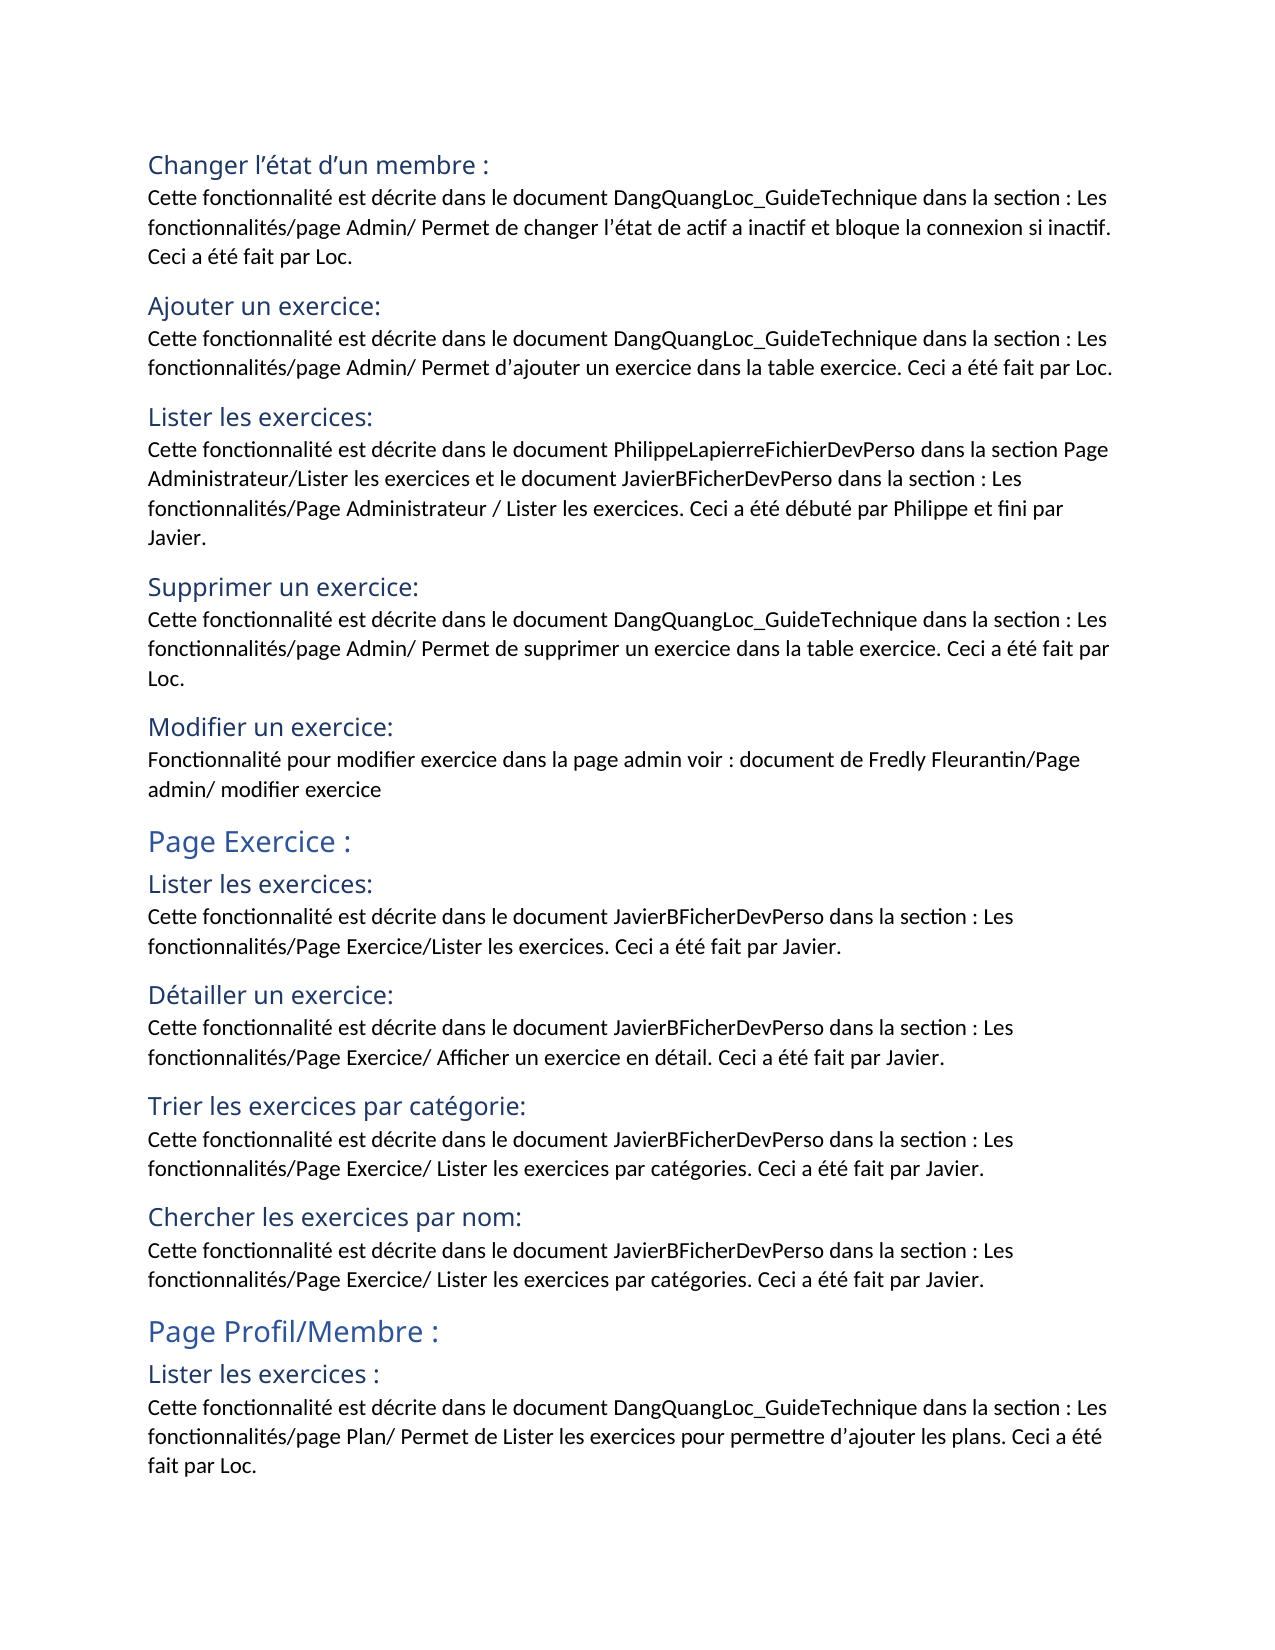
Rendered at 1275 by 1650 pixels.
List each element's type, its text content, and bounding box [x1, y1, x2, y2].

subtitle Détailler un exercice: [148, 978, 1127, 1012]
text Cette fonctionnalité est décrite dans le document JavierBFicherDevPerso dans la section : Les fonctionnalités/Page Exercice/ Afficher un exercice en détail. Ceci a été fait par Javier. [148, 1013, 1127, 1071]
subtitle Lister les exercices: [148, 867, 1127, 901]
subtitle Lister les exercices : [148, 1357, 1127, 1391]
text Cette fonctionnalité est décrite dans le document DangQuangLoc_GuideTechnique dans la section : Les fonctionnalités/page Plan/ Permet de Lister les exercices pour permettre d’ajouter les plans. Ceci a été fait par Loc. [148, 1393, 1127, 1479]
subtitle Supprimer un exercice: [148, 569, 1127, 603]
text Fonctionnalité pour modifier exercice dans la page admin voir : document de Fredly Fleurantin/Page admin/ modifier exercice [148, 745, 1127, 803]
text Cette fonctionnalité est décrite dans le document JavierBFicherDevPerso dans la section : Les fonctionnalités/Page Exercice/ Lister les exercices par catégories. Ceci a été fait par Javier. [148, 1125, 1127, 1182]
subtitle Chercher les exercices par nom: [148, 1200, 1127, 1234]
text Cette fonctionnalité est décrite dans le document DangQuangLoc_GuideTechnique dans la section : Les fonctionnalités/page Admin/ Permet de supprimer un exercice dans la table exercice. Ceci a été fait par Loc. [148, 605, 1127, 692]
subtitle Trier les exercices par catégorie: [148, 1089, 1127, 1123]
text Cette fonctionnalité est décrite dans le document JavierBFicherDevPerso dans la section : Les fonctionnalités/Page Exercice/ Lister les exercices par catégories. Ceci a été fait par Javier. [148, 1236, 1127, 1293]
text Cette fonctionnalité est décrite dans le document DangQuangLoc_GuideTechnique dans la section : Les fonctionnalités/page Admin/ Permet de changer l’état de actif a inactif et bloque la connexion si inactif. Ceci a été fait par Loc. [148, 183, 1127, 270]
text Cette fonctionnalité est décrite dans le document DangQuangLoc_GuideTechnique dans la section : Les fonctionnalités/page Admin/ Permet d’ajouter un exercice dans la table exercice. Ceci a été fait par Loc. [148, 324, 1127, 381]
subtitle Page Exercice : [148, 821, 1127, 861]
text Cette fonctionnalité est décrite dans le document JavierBFicherDevPerso dans la section : Les fonctionnalités/Page Exercice/Lister les exercices. Ceci a été fait par Javier. [148, 902, 1127, 960]
text Cette fonctionnalité est décrite dans le document PhilippeLapierreFichierDevPerso dans la section Page Administrateur/Lister les exercices et le document JavierBFicherDevPerso dans la section : Les fonctionnalités/Page Administrateur / Lister les exercices. Ceci a été débuté par Philippe et fini par Javier. [148, 435, 1127, 551]
subtitle Changer l’état d’un membre : [148, 148, 1127, 182]
subtitle Lister les exercices: [148, 399, 1127, 433]
subtitle Modifier un exercice: [148, 710, 1127, 744]
subtitle Ajouter un exercice: [148, 288, 1127, 322]
subtitle Page Profil/Membre : [148, 1311, 1127, 1351]
